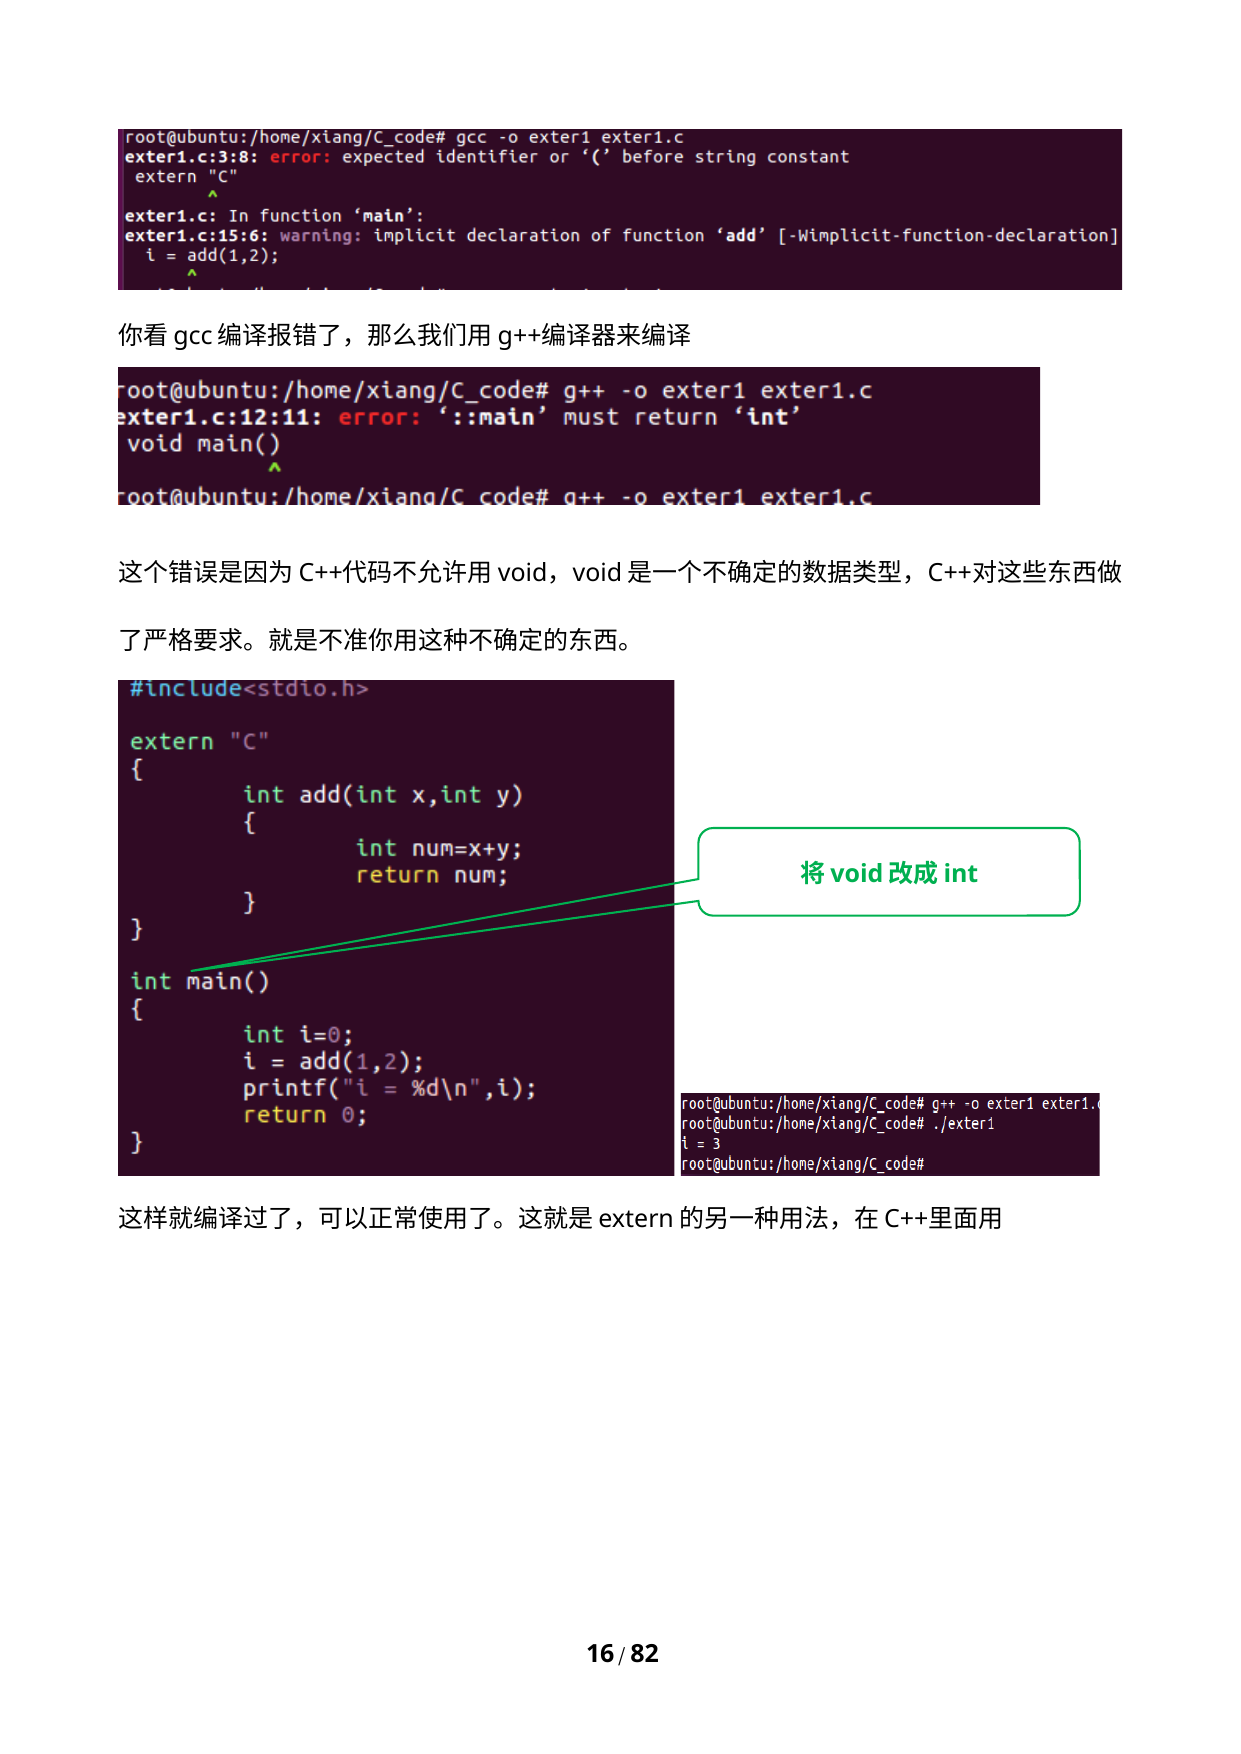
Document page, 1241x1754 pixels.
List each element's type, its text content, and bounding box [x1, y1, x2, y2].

text 这样就编译过了，可以正常使用了。这就是extern的另一种用法，在C++里面用 [118, 1182, 1122, 1250]
picture [680, 1093, 1100, 1176]
picture [118, 680, 675, 1176]
picture [286, 885, 675, 956]
picture [118, 367, 1040, 505]
picture [118, 129, 1123, 290]
text 这个错误是因为C++代码不允许用void，void是一个不确定的数据类型，C++对这些东西做了严格要求。就是不准你用这种不确定的东西。 [118, 537, 1122, 673]
text 你看gcc编译报错了，那么我们用g++编译器来编译 [118, 299, 1122, 367]
